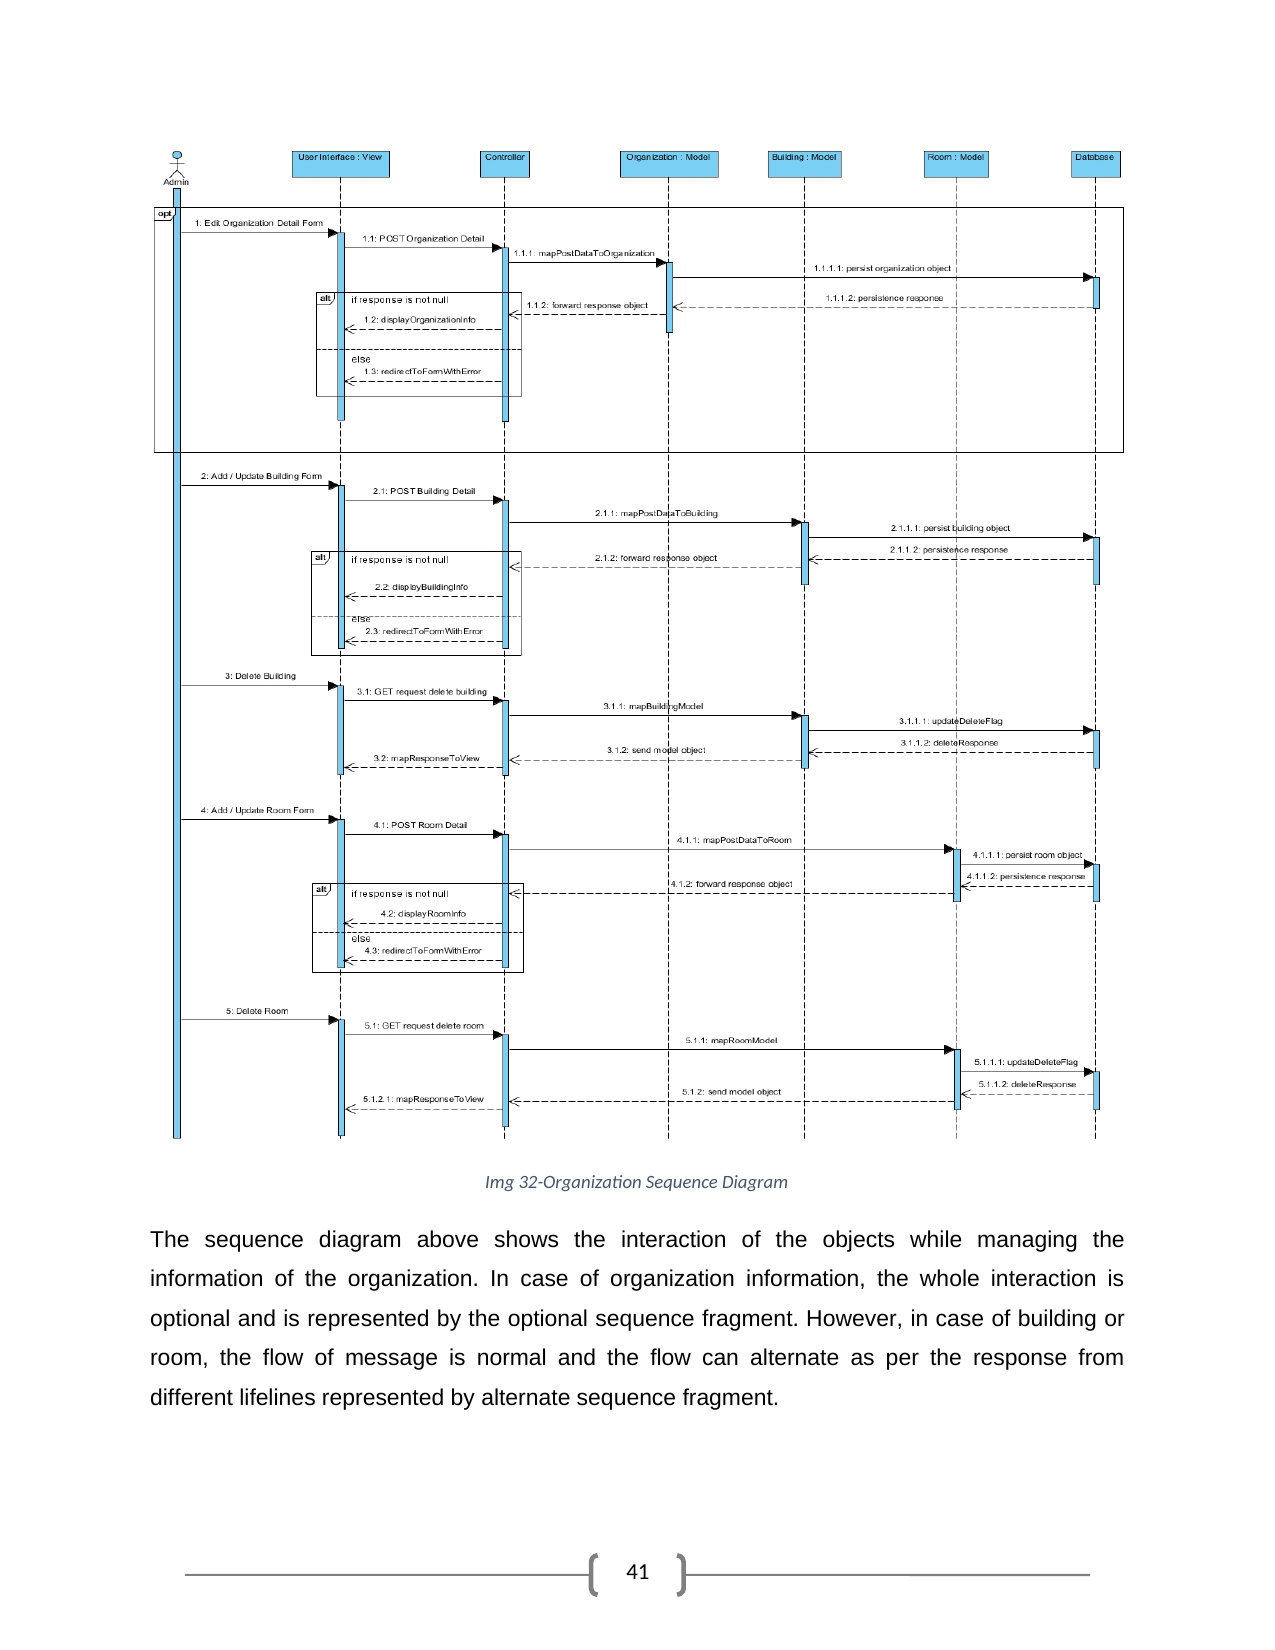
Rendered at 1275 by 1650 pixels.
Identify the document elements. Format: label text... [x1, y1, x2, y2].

picture [150, 150, 1125, 1141]
text The sequence diagram above shows the interaction of the objects while managing the information of the organization. In case of organization information, the whole interaction is optional and is represented by the optional sequence fragment. However, in case of building or room, the flow of message is normal and the flow can alternate as per the response from different lifelines represented by alternate sequence fragment. [150, 1226, 1125, 1410]
